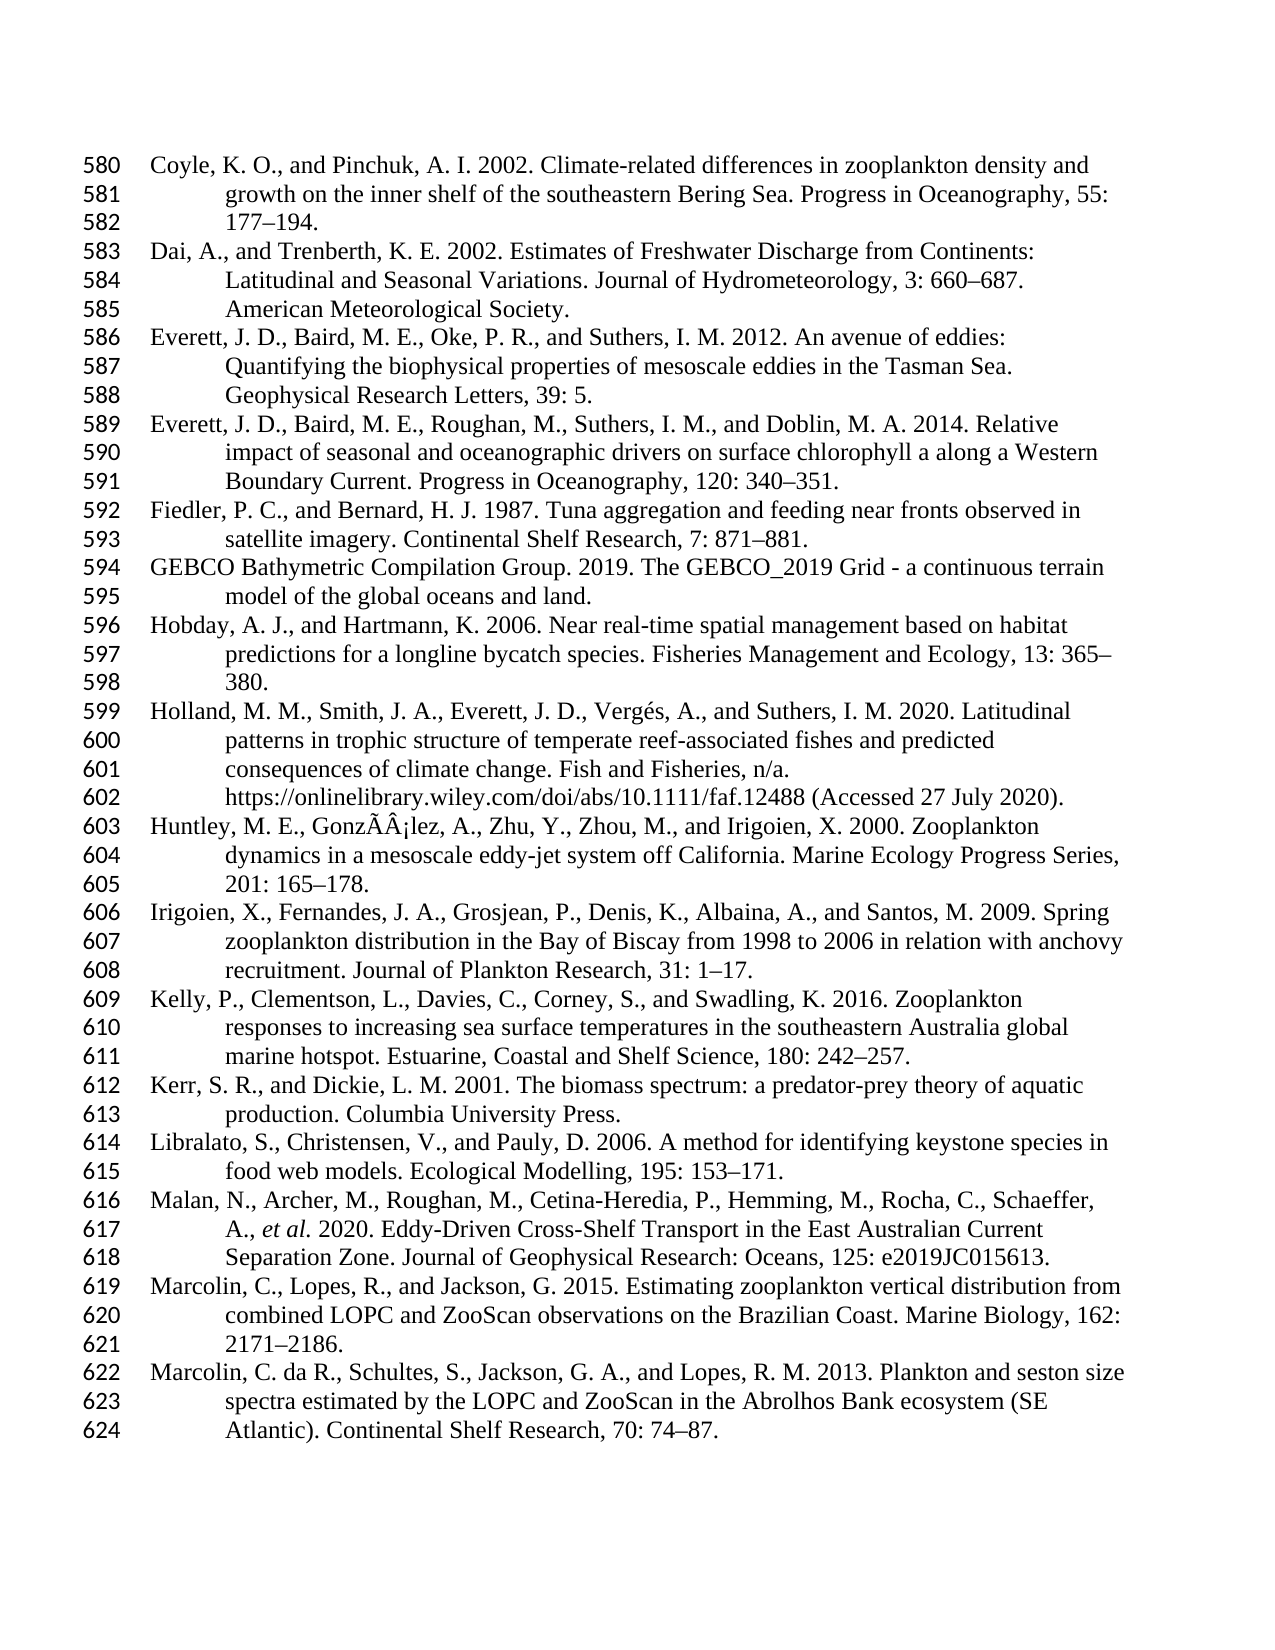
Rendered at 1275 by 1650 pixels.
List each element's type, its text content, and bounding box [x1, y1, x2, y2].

text Hobday, A. J., and Hartmann, K. 2006. Near real-time spatial management based on habitat predictions for a longline bycatch species. Fisheries Management and Ecology, 13: 365–380. [150, 610, 1125, 696]
text Irigoien, X., Fernandes, J. A., Grosjean, P., Denis, K., Albaina, A., and Santos, M. 2009. Spring zooplankton distribution in the Bay of Biscay from 1998 to 2006 in relation with anchovy recruitment. Journal of Plankton Research, 31: 1–17. [150, 897, 1125, 984]
text Kerr, S. R., and Dickie, L. M. 2001. The biomass spectrum: a predator-prey theory of aquatic production. Columbia University Press. [150, 1070, 1125, 1127]
text Everett, J. D., Baird, M. E., Oke, P. R., and Suthers, I. M. 2012. An avenue of eddies: Quantifying the biophysical properties of mesoscale eddies in the Tasman Sea. Geophysical Research Letters, 39: 5. [150, 322, 1125, 409]
text GEBCO Bathymetric Compilation Group. 2019. The GEBCO_2019 Grid - a continuous terrain model of the global oceans and land. [150, 552, 1125, 610]
text Marcolin, C., Lopes, R., and Jackson, G. 2015. Estimating zooplankton vertical distribution from combined LOPC and ZooScan observations on the Brazilian Coast. Marine Biology, 162: 2171–2186. [150, 1271, 1125, 1357]
text Fiedler, P. C., and Bernard, H. J. 1987. Tuna aggregation and feeding near fronts observed in satellite imagery. Continental Shelf Research, 7: 871–881. [150, 495, 1125, 552]
text Holland, M. M., Smith, J. A., Everett, J. D., Vergés, A., and Suthers, I. M. 2020. Latitudinal patterns in trophic structure of temperate reef-associated fishes and predicted consequences of climate change. Fish and Fisheries, n/a. https://onlinelibrary.wiley.com/doi/abs/10.1111/faf.12488 (Accessed 27 July 2020). [150, 696, 1125, 811]
text Malan, N., Archer, M., Roughan, M., Cetina-Heredia, P., Hemming, M., Rocha, C., Schaeffer, A., et al. 2020. Eddy-Driven Cross-Shelf Transport in the East Australian Current Separation Zone. Journal of Geophysical Research: Oceans, 125: e2019JC015613. [150, 1185, 1125, 1271]
text Everett, J. D., Baird, M. E., Roughan, M., Suthers, I. M., and Doblin, M. A. 2014. Relative impact of seasonal and oceanographic drivers on surface chlorophyll a along a Western Boundary Current. Progress in Oceanography, 120: 340–351. [150, 409, 1125, 495]
text Dai, A., and Trenberth, K. E. 2002. Estimates of Freshwater Discharge from Continents: Latitudinal and Seasonal Variations. Journal of Hydrometeorology, 3: 660–687. American Meteorological Society. [150, 236, 1125, 322]
text Kelly, P., Clementson, L., Davies, C., Corney, S., and Swadling, K. 2016. Zooplankton responses to increasing sea surface temperatures in the southeastern Australia global marine hotspot. Estuarine, Coastal and Shelf Science, 180: 242–257. [150, 984, 1125, 1070]
text Coyle, K. O., and Pinchuk, A. I. 2002. Climate-related differences in zooplankton density and growth on the inner shelf of the southeastern Bering Sea. Progress in Oceanography, 55: 177–194. [150, 150, 1125, 236]
text Huntley, M. E., GonzÃÂ¡lez, A., Zhu, Y., Zhou, M., and Irigoien, X. 2000. Zooplankton dynamics in a mesoscale eddy-jet system off California. Marine Ecology Progress Series, 201: 165–178. [150, 811, 1125, 897]
text Marcolin, C. da R., Schultes, S., Jackson, G. A., and Lopes, R. M. 2013. Plankton and seston size spectra estimated by the LOPC and ZooScan in the Abrolhos Bank ecosystem (SE Atlantic). Continental Shelf Research, 70: 74–87. [150, 1357, 1125, 1444]
text Libralato, S., Christensen, V., and Pauly, D. 2006. A method for identifying keystone species in food web models. Ecological Modelling, 195: 153–171. [150, 1127, 1125, 1185]
